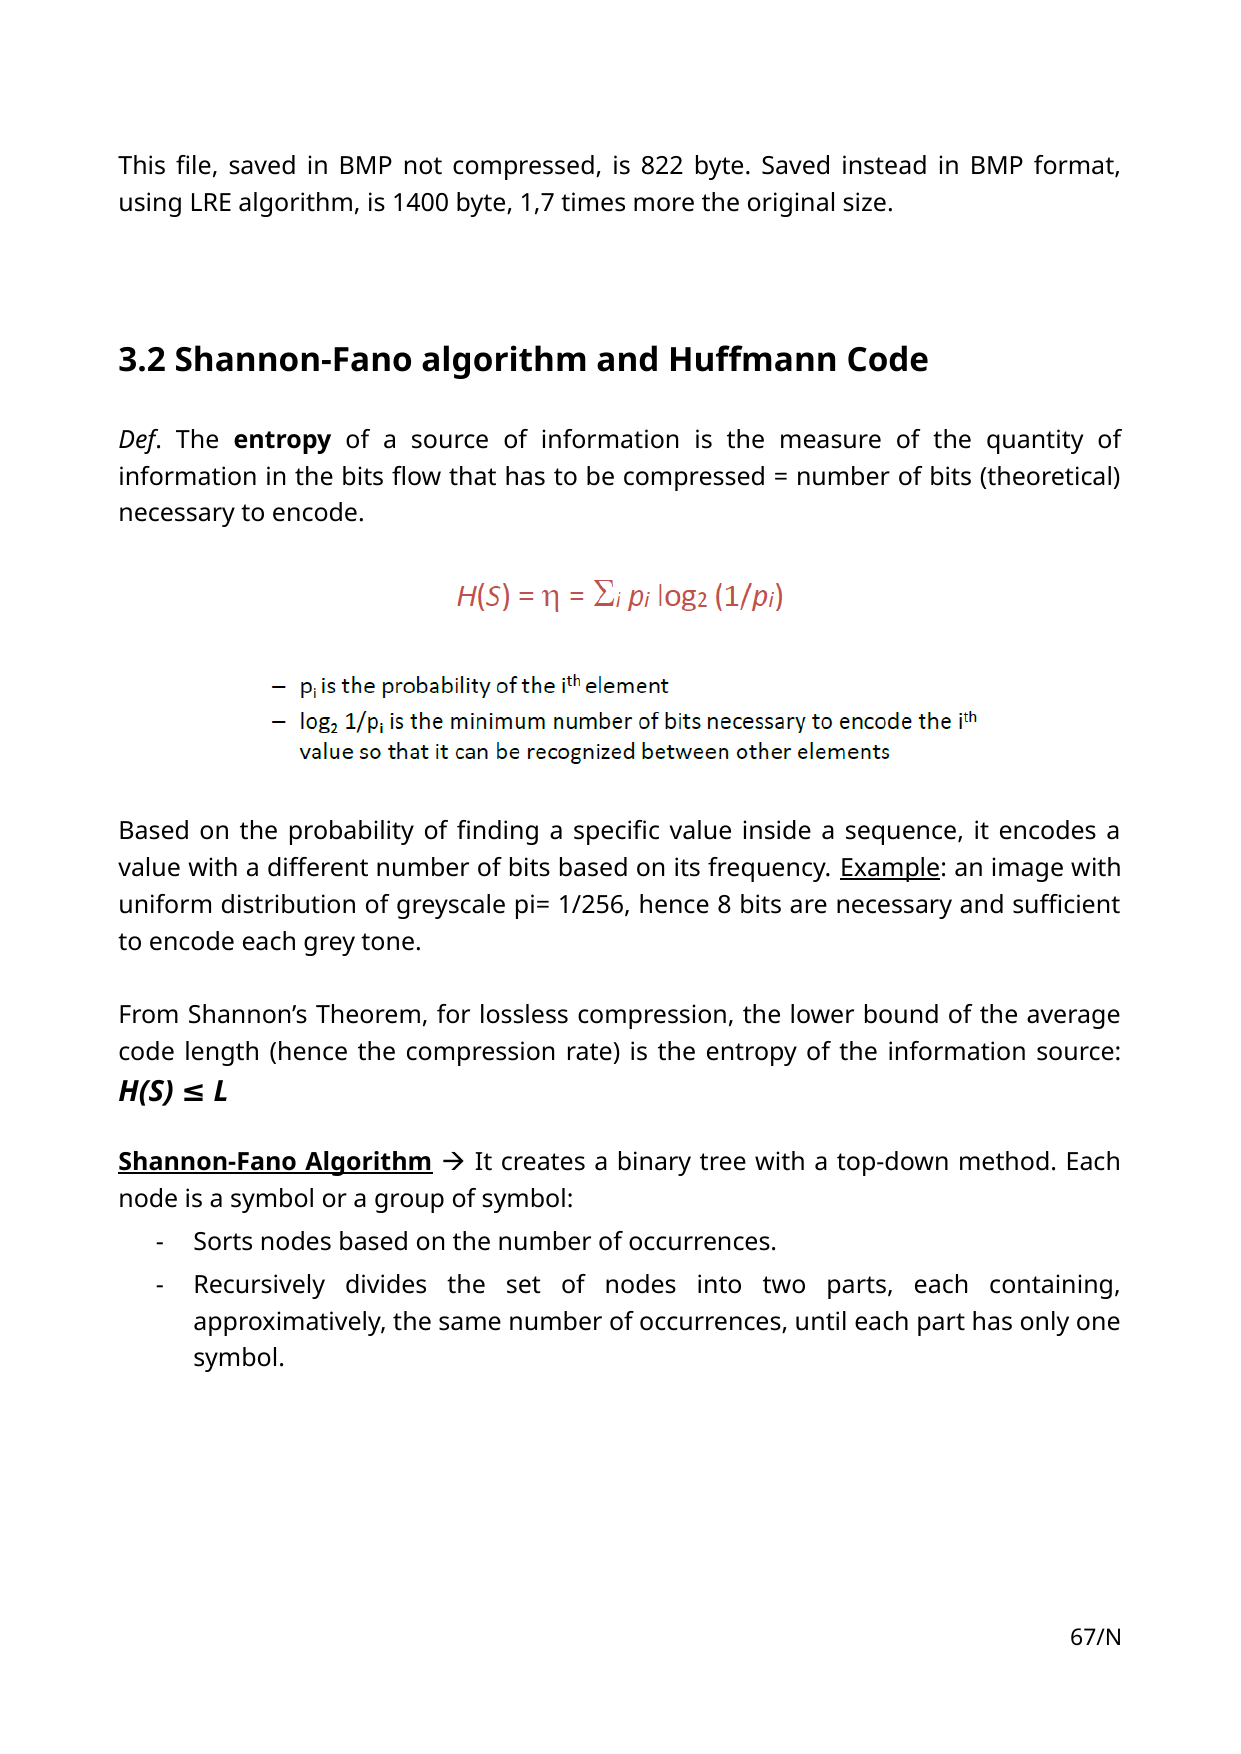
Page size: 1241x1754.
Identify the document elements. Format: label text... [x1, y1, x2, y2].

list Recursively divides the set of nodes into two parts, each containing, approximatively, the same number of occurrences, until each part has only one symbol. [156, 1266, 1122, 1374]
subtitle 3.2 Shannon-Fano algorithm and Huffmann Code [118, 336, 1122, 381]
text From Shannon’s Theorem, for lossless compression, the lower bound of the average code length (hence the compression rate) is the entropy of the information source: H(S) ≤ L [118, 997, 1122, 1110]
text Shannon-Fano Algorithm It creates a binary tree with a top-down method. Each node is a symbol or a group of symbol: [118, 1144, 1122, 1214]
text Based on the probability of finding a specific value inside a sequence, it encodes a value with a different number of bits based on its frequency. Example: an image with uniform distribution of greyscale pi= 1/256, hence 8 bits are necessary and sufficient to encode each grey tone. [118, 813, 1122, 957]
text This file, saved in BMP not compressed, is 822 byte. Saved instead in BMP format, using LRE algorithm, is 1400 byte, 1,7 times more the original size. [118, 148, 1122, 218]
picture [254, 568, 986, 774]
text Def. The entropy of a source of information is the measure of the quantity of information in the bits flow that has to be compressed = number of bits (theoretical) necessary to encode. [118, 421, 1122, 529]
list Sorts nodes based on the number of occurrences. [156, 1223, 1122, 1257]
